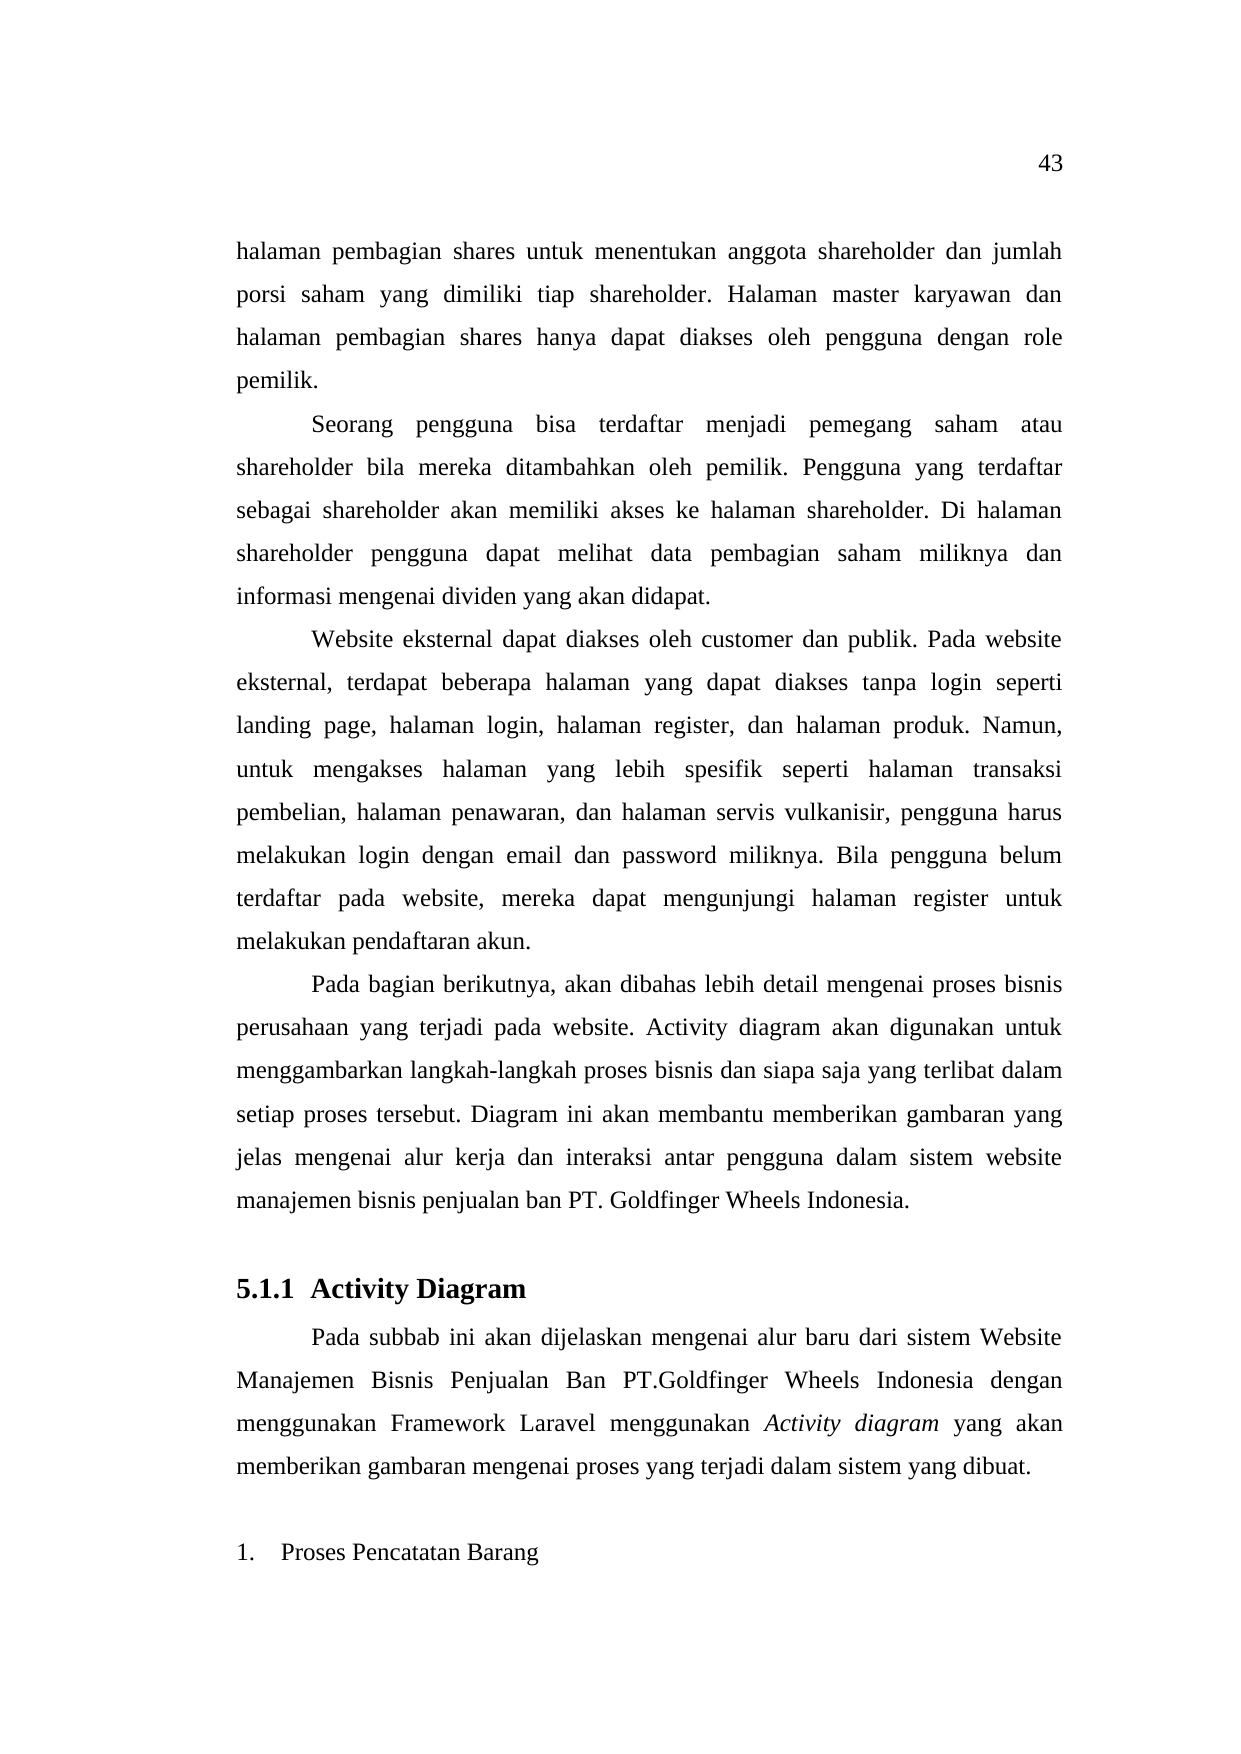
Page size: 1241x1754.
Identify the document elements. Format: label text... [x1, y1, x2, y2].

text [236, 236, 1063, 394]
text Seorang pengguna bisa terdaftar menjadi pemegang saham atau shareholder bila mereka ditambahkan oleh pemilik. Pengguna yang terdaftar sebagai shareholder akan memiliki akses ke halaman shareholder. Di halaman shareholder pengguna dapat melihat data pembagian saham miliknya dan informasi mengenai dividen yang akan didapat. [236, 409, 1063, 610]
text Website eksternal dapat diakses oleh customer dan publik. Pada website eksternal, terdapat beberapa halaman yang dapat diakses tanpa login seperti landing page, halaman login, halaman register, dan halaman produk. Namun, untuk mengakses halaman yang lebih spesifik seperti halaman transaksi pembelian, halaman penawaran, dan halaman servis vulkanisir, pengguna harus melakukan login dengan email dan password miliknya. Bila pengguna belum terdaftar pada website, mereka dapat mengunjungi halaman register untuk melakukan pendaftaran akun. [236, 624, 1063, 955]
text Pada bagian berikutnya, akan dibahas lebih detail mengenai proses bisnis perusahaan yang terjadi pada website. Activity diagram akan digunakan untuk menggambarkan langkah-langkah proses bisnis dan siapa saja yang terlibat dalam setiap proses tersebut. Diagram ini akan membantu memberikan gambaran yang jelas mengenai alur kerja dan interaksi antar pengguna dalam sistem website manajemen bisnis penjualan ban PT. Goldfinger Wheels Indonesia. [236, 969, 1063, 1214]
list Activity Diagram [236, 1271, 1063, 1305]
text Pada subbab ini akan dijelaskan mengenai alur baru dari sistem Website Manajemen Bisnis Penjualan Ban PT.Goldfinger Wheels Indonesia dengan menggunakan Framework Laravel menggunakan Activity diagram yang akan memberikan gambaran mengenai proses yang terjadi dalam sistem yang dibuat. [236, 1322, 1063, 1480]
list Proses Pencatatan Barang [236, 1537, 1063, 1566]
